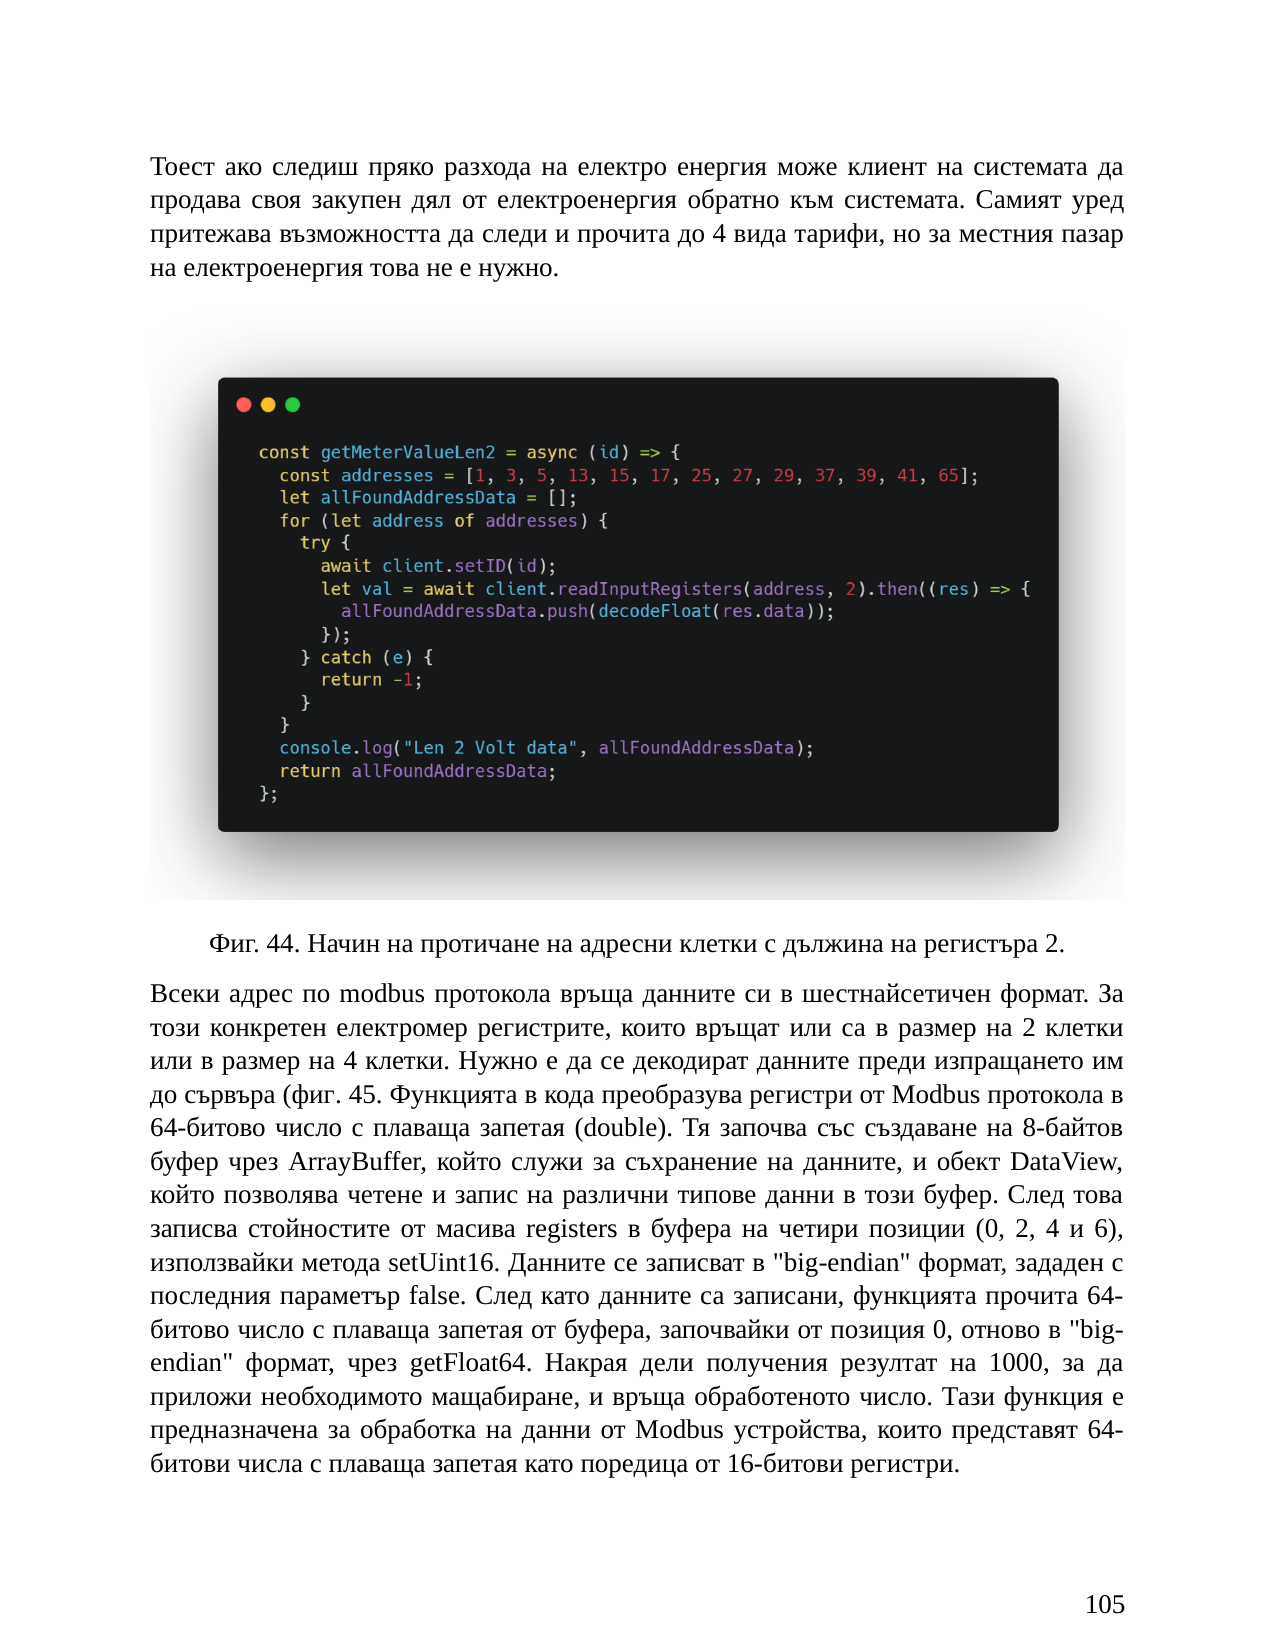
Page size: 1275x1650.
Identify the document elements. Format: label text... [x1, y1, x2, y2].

picture [150, 309, 1125, 900]
text Фиг. 44. Начин на протичане на адресни клетки с дължина на регистъра 2. [150, 927, 1125, 958]
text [150, 150, 1125, 282]
text Всеки адрес по modbus протокола връща данните си в шестнайсетичен формат. За този конкретен електромер регистрите, които връщат или са в размер на 2 клетки или в размер на 4 клетки. Нужно е да се декодират данните преди изпращането им до сървъра (фиг. 45. Функцията в кода преобразува регистри от Modbus протокола в 64-битово число с плаваща запетая (double). Тя започва със създаване на 8-байтов буфер чрез ArrayBuffer, който служи за съхранение на данните, и обект DataView, който позволява четене и запис на различни типове данни в този буфер. След това записва стойностите от масива registers в буфера на четири позиции (0, 2, 4 и 6), използвайки метода setUint16. Данните се записват в "big-endian" формат, зададен с последния параметър false. След като данните са записани, функцията прочита 64-битово число с плаваща запетая от буфера, започвайки от позиция 0, отново в "big-endian" формат, чрез getFloat64. Накрая дели получения резултат на 1000, за да приложи необходимото мащабиране, и връща обработеното число. Тази функция е предназначена за обработка на данни от Modbus устройства, които представят 64-битови числа с плаваща запетая като поредица от 16-битови регистри. [150, 977, 1125, 1478]
